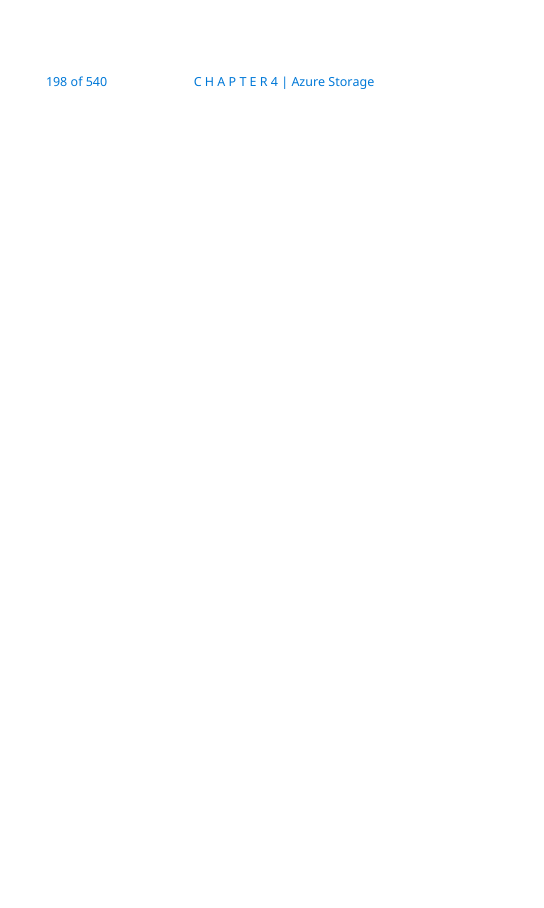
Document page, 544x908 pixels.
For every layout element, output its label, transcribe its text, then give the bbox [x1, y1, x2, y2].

text 198 of 540 C H A P T E R 4 | Azure Storage [46, 73, 495, 90]
